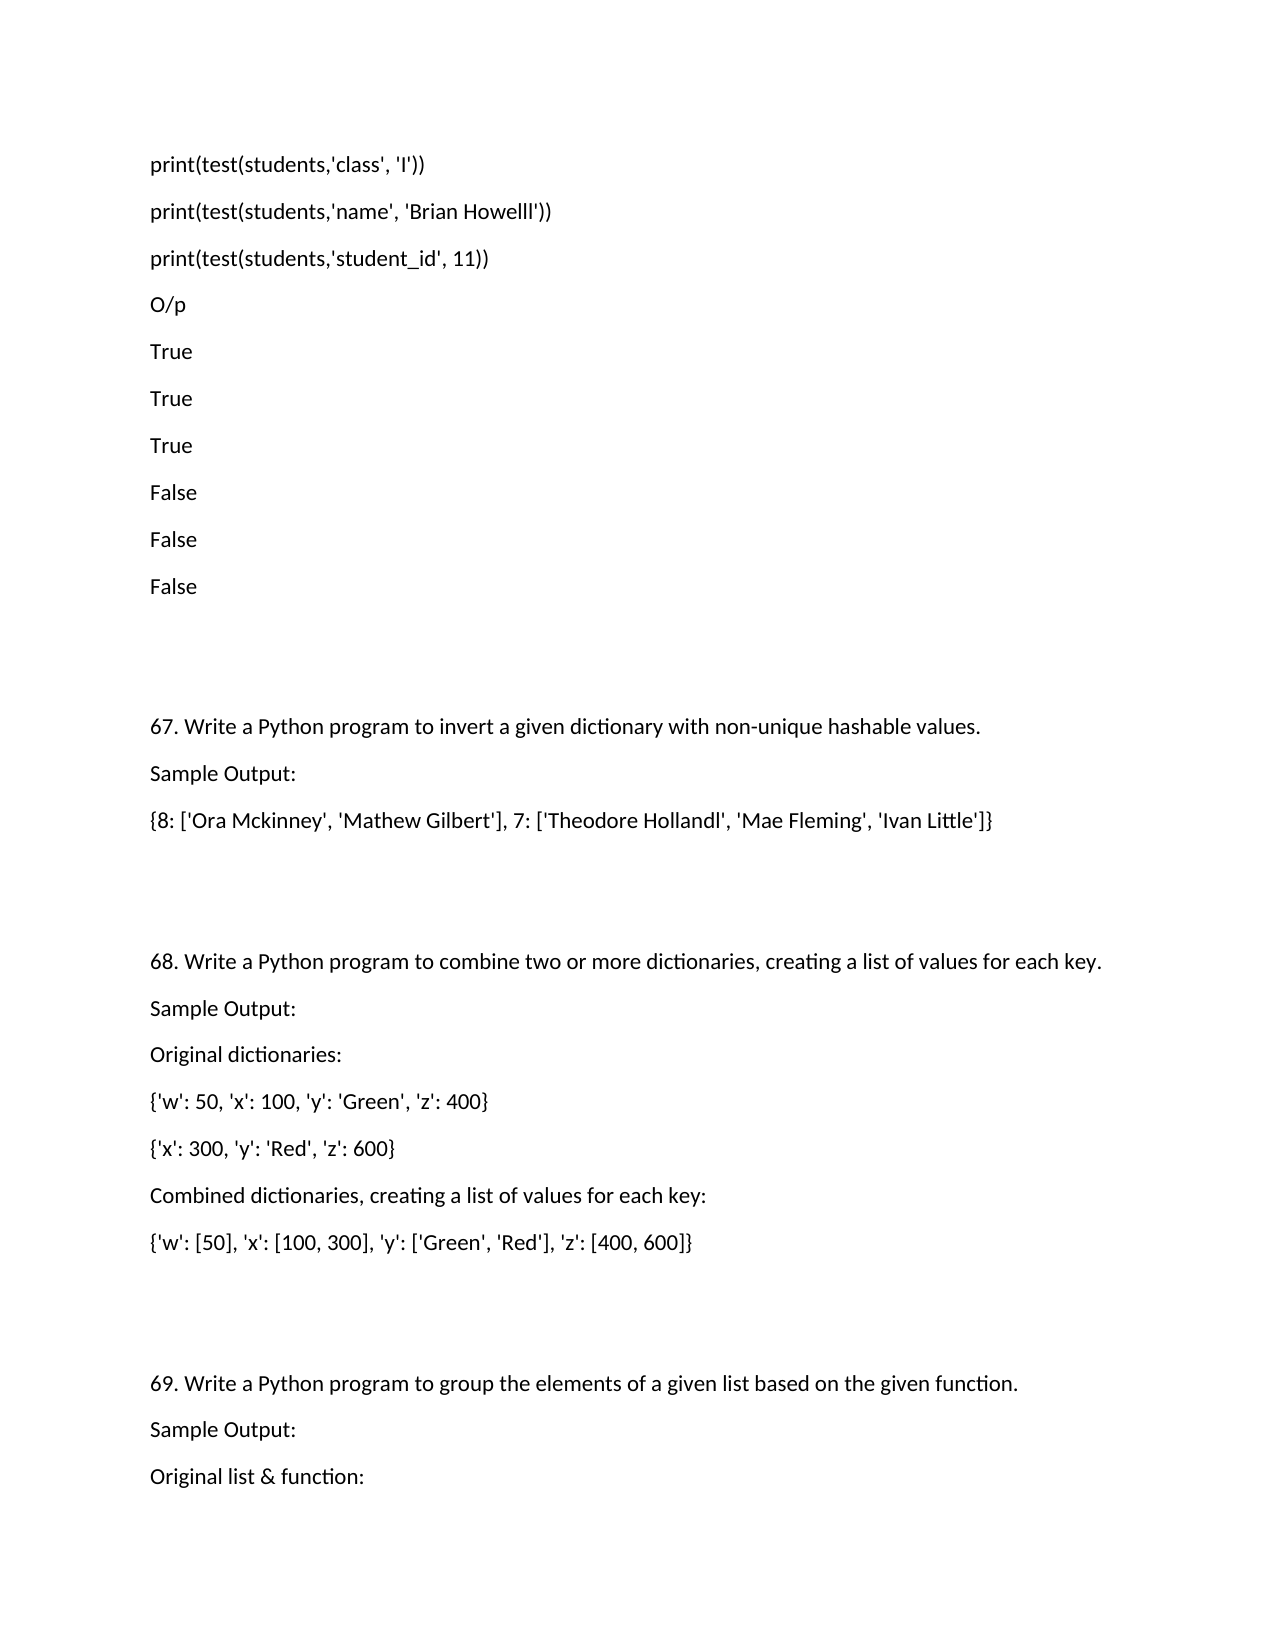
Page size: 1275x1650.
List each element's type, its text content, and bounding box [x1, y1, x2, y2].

text Original list & function: [150, 1462, 1125, 1491]
text False [150, 478, 1125, 506]
text O/p [150, 291, 1125, 319]
text 68. Write a Python program to combine two or more dictionaries, creating a list of values for each key. [150, 947, 1125, 975]
text print(test(students,'class', 'I')) [150, 150, 1125, 178]
text 67. Write a Python program to invert a given dictionary with non-unique hashable values. [150, 712, 1125, 741]
text False [150, 572, 1125, 600]
text True [150, 431, 1125, 459]
text {'x': 300, 'y': 'Red', 'z': 600} [150, 1134, 1125, 1162]
text print(test(students,'student_id', 11)) [150, 244, 1125, 272]
text False [150, 525, 1125, 553]
text Sample Output: [150, 759, 1125, 787]
text print(test(students,'name', 'Brian Howelll')) [150, 197, 1125, 225]
text Sample Output: [150, 994, 1125, 1022]
text {'w': [50], 'x': [100, 300], 'y': ['Green', 'Red'], 'z': [400, 600]} [150, 1228, 1125, 1256]
text Sample Output: [150, 1416, 1125, 1444]
text Combined dictionaries, creating a list of values for each key: [150, 1181, 1125, 1209]
text Original dictionaries: [150, 1041, 1125, 1069]
text {'w': 50, 'x': 100, 'y': 'Green', 'z': 400} [150, 1087, 1125, 1116]
text {8: ['Ora Mckinney', 'Mathew Gilbert'], 7: ['Theodore Hollandl', 'Mae Fleming', 'Ivan Little']} [150, 806, 1125, 834]
text True [150, 337, 1125, 366]
text 69. Write a Python program to group the elements of a given list based on the given function. [150, 1369, 1125, 1397]
text True [150, 384, 1125, 412]
